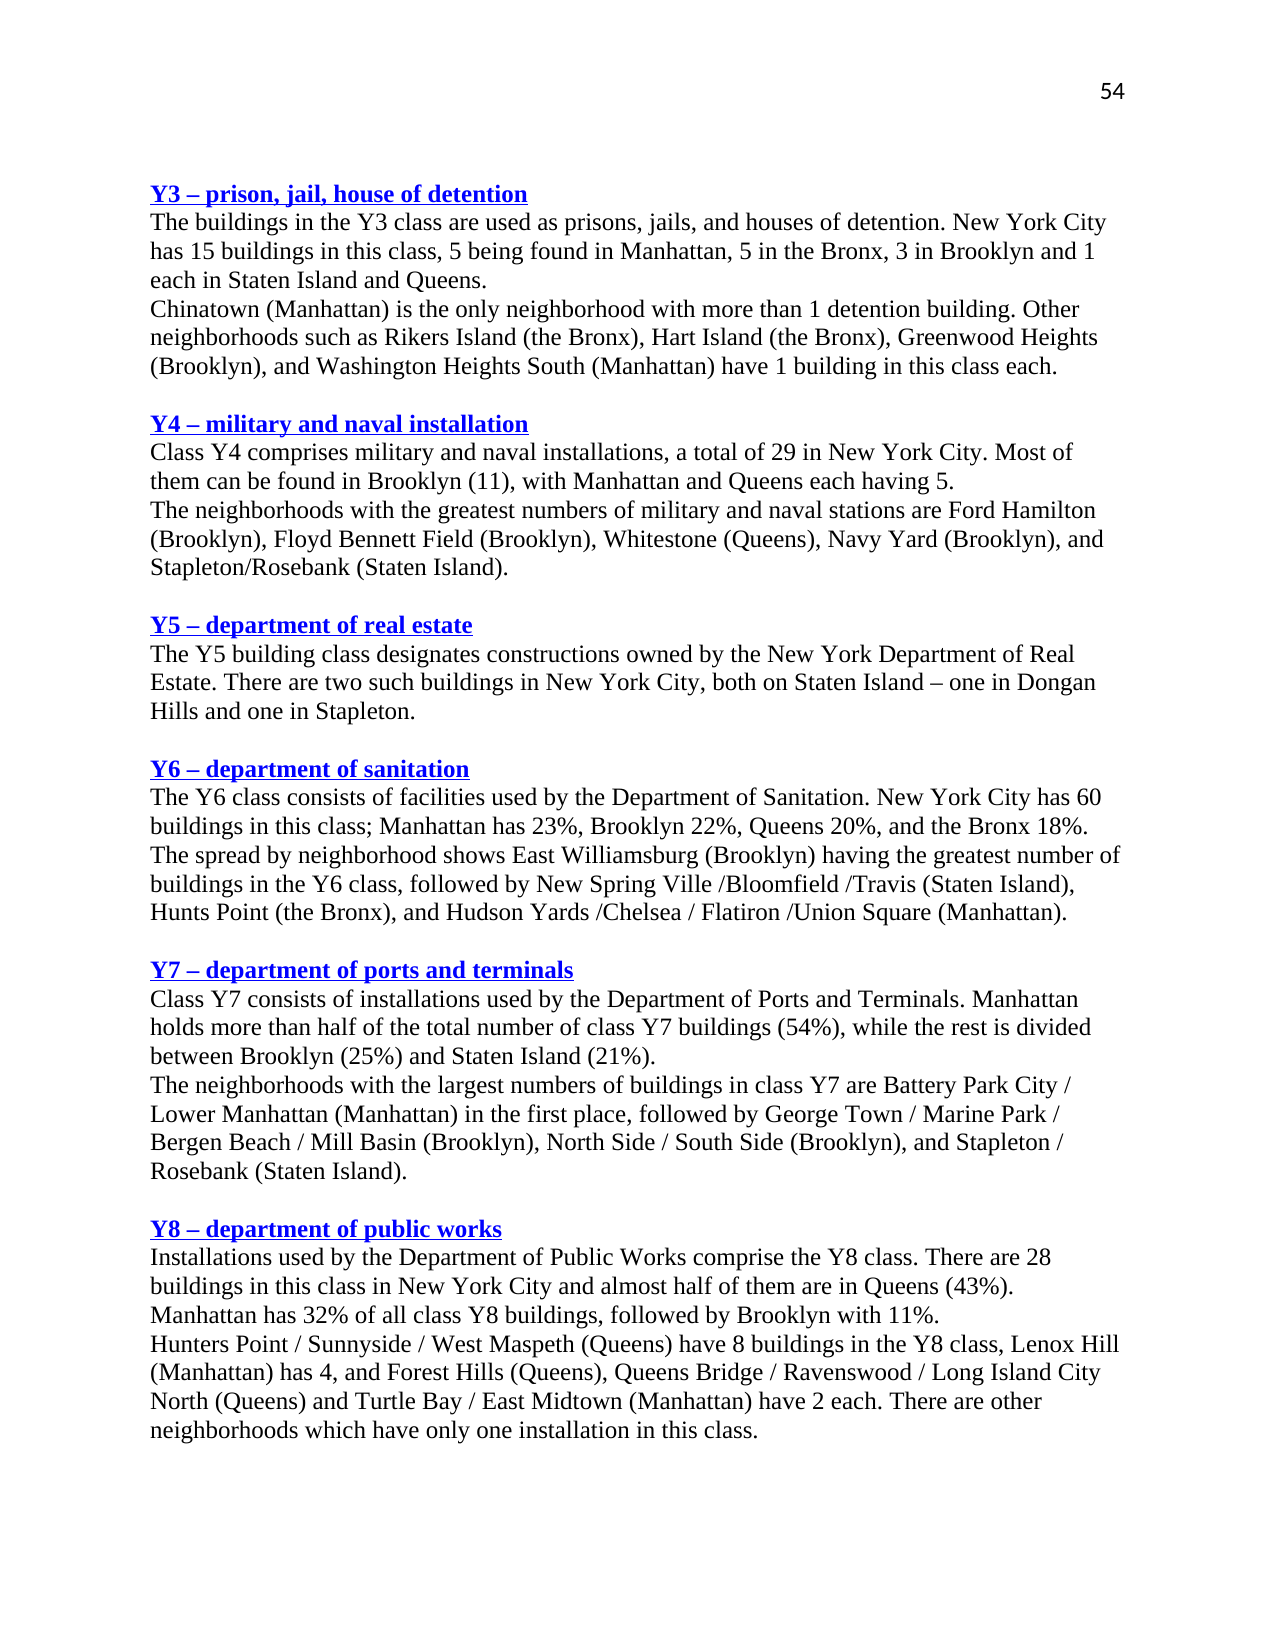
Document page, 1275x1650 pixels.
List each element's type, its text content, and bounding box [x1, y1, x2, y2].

text The neighborhoods with the largest numbers of buildings in class Y7 are Battery Park City / Lower Manhattan (Manhattan) in the first place, followed by George Town / Marine Park / Bergen Beach / Mill Basin (Brooklyn), North Side / South Side (Brooklyn), and Stapleton / Rosebank (Staten Island). [150, 1070, 1125, 1185]
text Installations used by the Department of Public Works comprise the Y8 class. There are 28 buildings in this class in New York City and almost half of them are in Queens (43%). Manhattan has 32% of all class Y8 buildings, followed by Brooklyn with 11%. [150, 1242, 1125, 1329]
text Y8 – department of public works [150, 1214, 1125, 1242]
text Hunters Point / Sunnyside / West Maspeth (Queens) have 8 buildings in the Y8 class, Lenox Hill (Manhattan) has 4, and Forest Hills (Queens), Queens Bridge / Ravenswood / Long Island City North (Queens) and Turtle Bay / East Midtown (Manhattan) have 2 each. There are other neighborhoods which have only one installation in this class. [150, 1329, 1125, 1444]
text Y6 – department of sanitation [150, 754, 1125, 782]
text The neighborhoods with the greatest numbers of military and naval stations are Ford Hamilton (Brooklyn), Floyd Bennett Field (Brooklyn), Whitestone (Queens), Navy Yard (Brooklyn), and Stapleton/Rosebank (Staten Island). [150, 495, 1125, 581]
text The Y5 building class designates constructions owned by the New York Department of Real Estate. There are two such buildings in New York City, both on Staten Island – one in Dongan Hills and one in Stapleton. [150, 639, 1125, 725]
text The Y6 class consists of facilities used by the Department of Sanitation. New York City has 60 buildings in this class; Manhattan has 23%, Brooklyn 22%, Queens 20%, and the Bronx 18%. [150, 782, 1125, 840]
text Class Y4 comprises military and naval installations, a total of 29 in New York City. Most of them can be found in Brooklyn (11), with Manhattan and Queens each having 5. [150, 437, 1125, 495]
text Y7 – department of ports and terminals [150, 955, 1125, 984]
text Chinatown (Manhattan) is the only neighborhood with more than 1 detention building. Other neighborhoods such as Rikers Island (the Bronx), Hart Island (the Bronx), Greenwood Heights (Brooklyn), and Washington Heights South (Manhattan) have 1 building in this class each. [150, 294, 1125, 380]
text The buildings in the Y3 class are used as prisons, jails, and houses of detention. New York City has 15 buildings in this class, 5 being found in Manhattan, 5 in the Bronx, 3 in Brooklyn and 1 each in Staten Island and Queens. [150, 207, 1125, 294]
text The spread by neighborhood shows East Williamsburg (Brooklyn) having the greatest number of buildings in the Y6 class, followed by New Spring Ville /Bloomfield /Travis (Staten Island), Hunts Point (the Bronx), and Hudson Yards /Chelsea / Flatiron /Union Square (Manhattan). [150, 840, 1125, 926]
text Y5 – department of real estate [150, 610, 1125, 639]
text Class Y7 consists of installations used by the Department of Ports and Terminals. Manhattan holds more than half of the total number of class Y7 buildings (54%), while the rest is divided between Brooklyn (25%) and Staten Island (21%). [150, 984, 1125, 1070]
text Y4 – military and naval installation [150, 409, 1125, 437]
text Y3 – prison, jail, house of detention [150, 179, 1125, 207]
